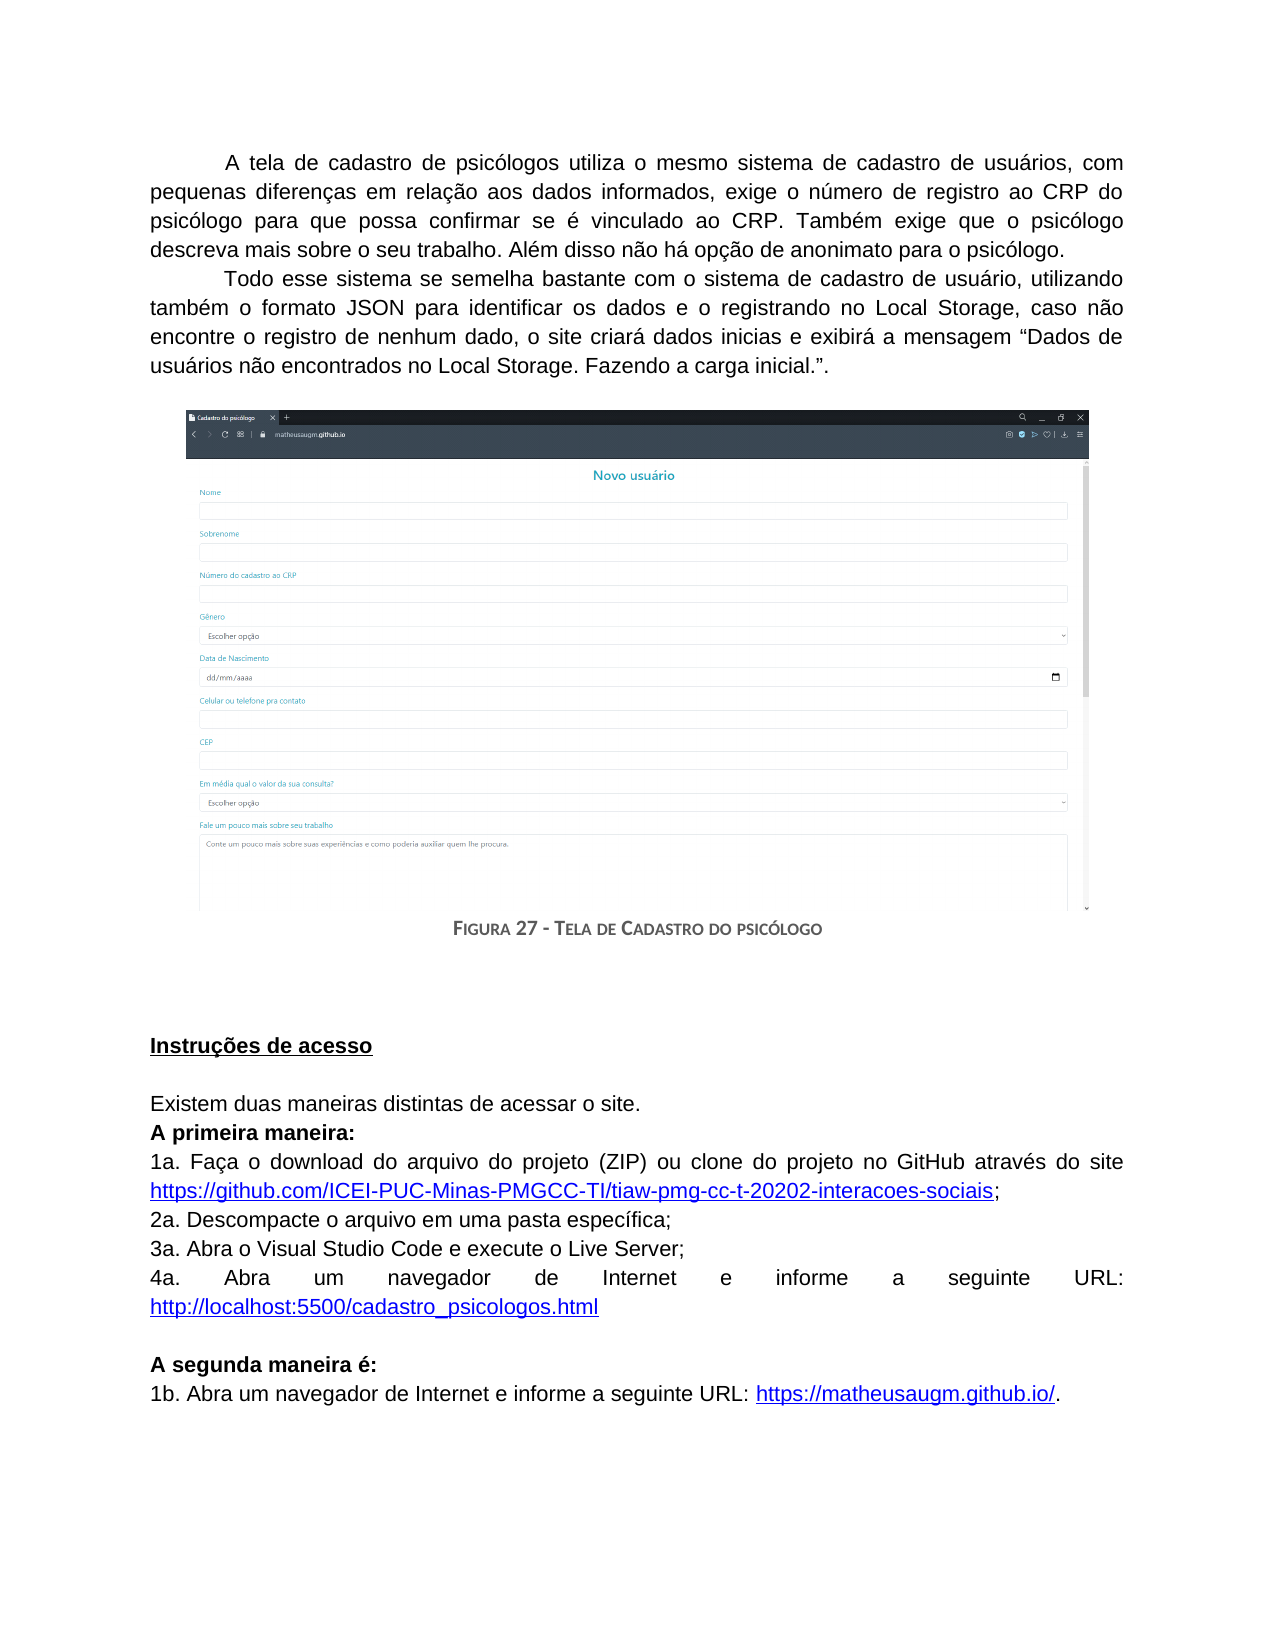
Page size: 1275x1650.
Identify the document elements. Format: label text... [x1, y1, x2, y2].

text Existem duas maneiras distintas de acessar o site. [150, 1091, 1125, 1117]
text 1a. Faça o download do arquivo do projeto (ZIP) ou clone do projeto no GitHub através do site https://github.com/ICEI-PUC-Minas-PMGCC-TI/tiaw-pmg-cc-t-20202-interacoes-sociais; [150, 1149, 1125, 1203]
text 3a. Abra o Visual Studio Code e execute o Live Server; [150, 1236, 1125, 1261]
picture [186, 410, 1089, 911]
text A tela de cadastro de psicólogos utiliza o mesmo sistema de cadastro de usuários, com pequenas diferenças em relação aos dados informados, exige o número de registro ao CRP do psicólogo para que possa confirmar se é vinculado ao CRP. Também exige que o psicólogo descreva mais sobre o seu trabalho. Além disso não há opção de anonimato para o psicólogo. [150, 150, 1125, 262]
text Figura 27 - Tela de Cadastro do psicólogo [150, 914, 1125, 941]
text 1b. Abra um navegador de Internet e informe a seguinte URL: https://matheusaugm.github.io/. [150, 1381, 1125, 1406]
text A segunda maneira é: [150, 1352, 1125, 1377]
text 4a. Abra um navegador de Internet e informe a seguinte URL: http://localhost:5500/cadastro_psicologos.html [150, 1265, 1125, 1319]
text 2a. Descompacte o arquivo em uma pasta específica; [150, 1207, 1125, 1232]
text Instruções de acesso [150, 1033, 1125, 1059]
text A primeira maneira: [150, 1120, 1125, 1146]
text Todo esse sistema se semelha bastante com o sistema de cadastro de usuário, utilizando também o formato JSON para identificar os dados e o registrando no Local Storage, caso não encontre o registro de nenhum dado, o site criará dados inicias e exibirá a mensagem “Dados de usuários não encontrados no Local Storage. Fazendo a carga inicial.”. [150, 266, 1125, 378]
